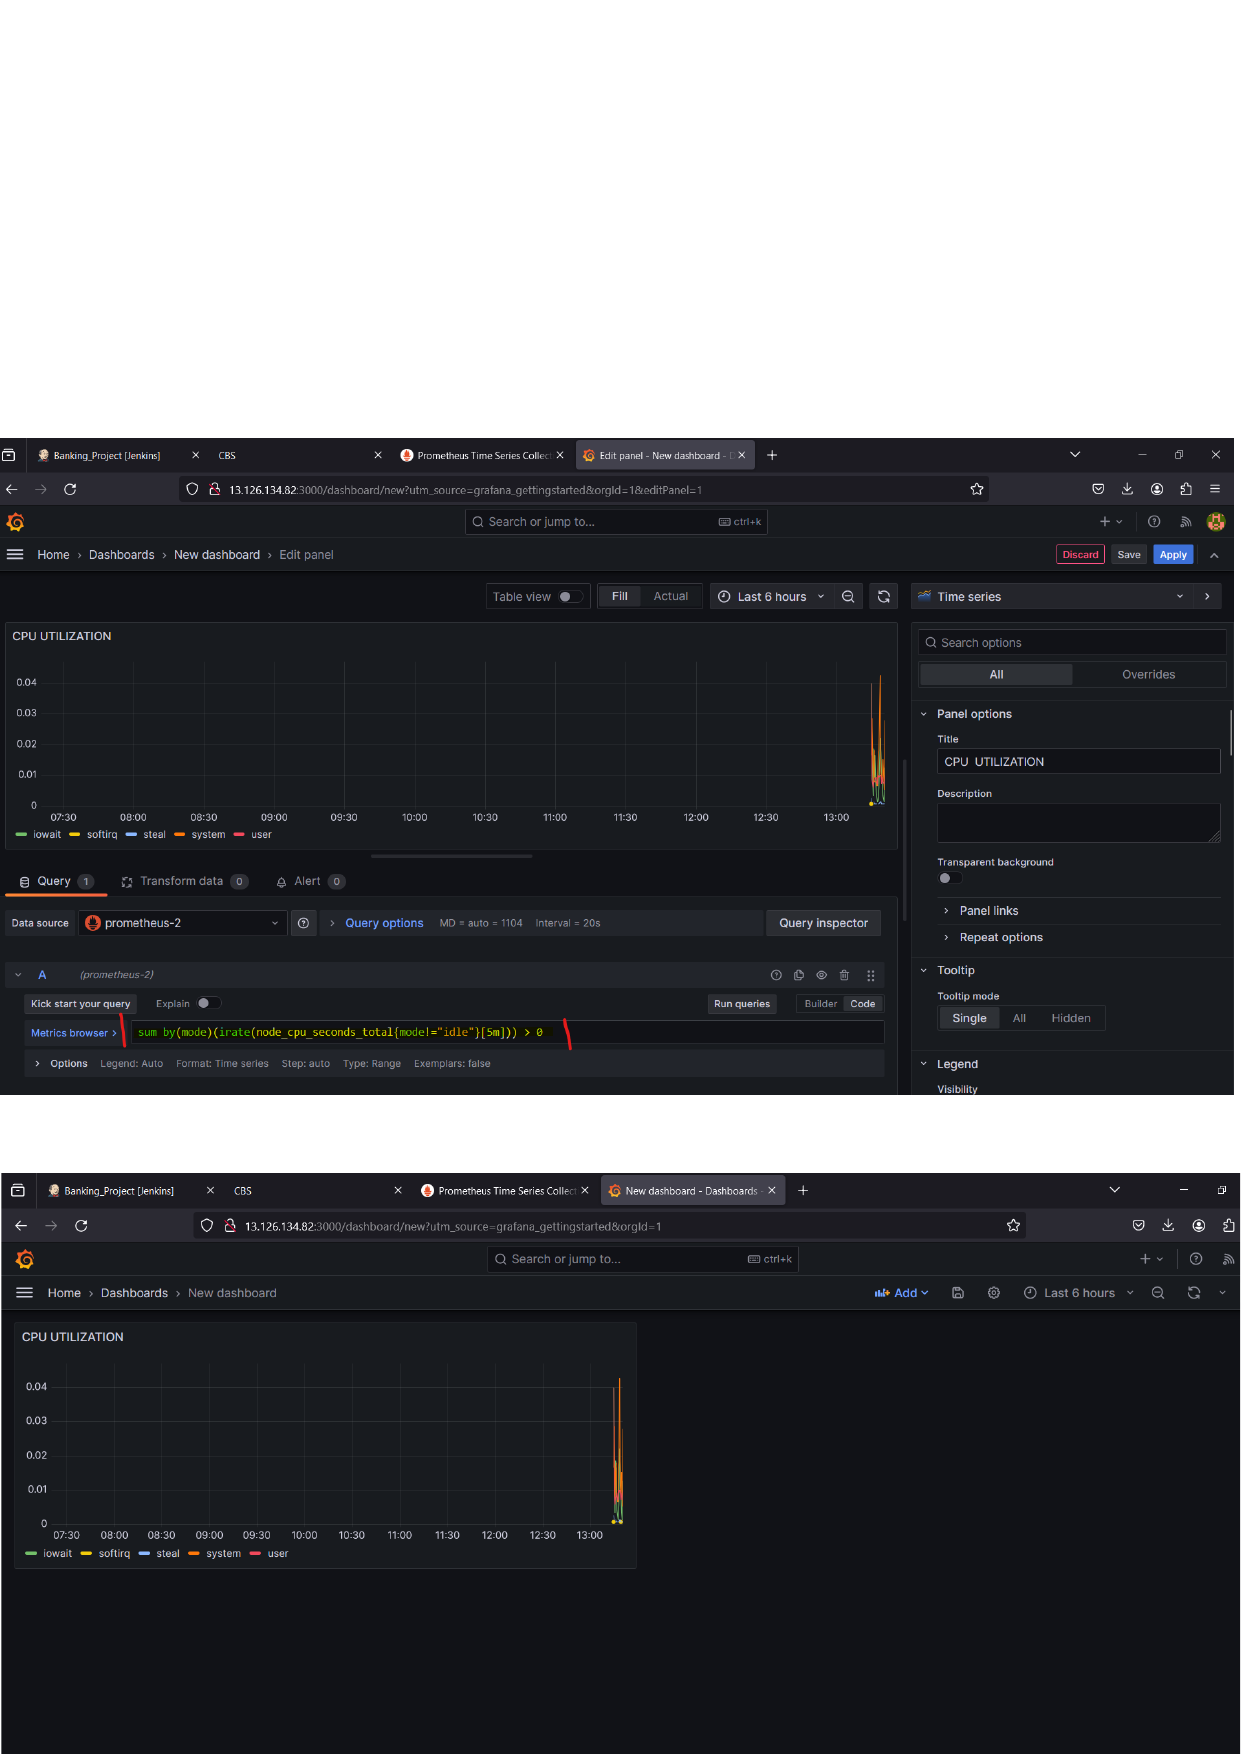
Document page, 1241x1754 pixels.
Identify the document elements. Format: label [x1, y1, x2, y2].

picture [0, 438, 1234, 1095]
picture [1, 1173, 1241, 1754]
